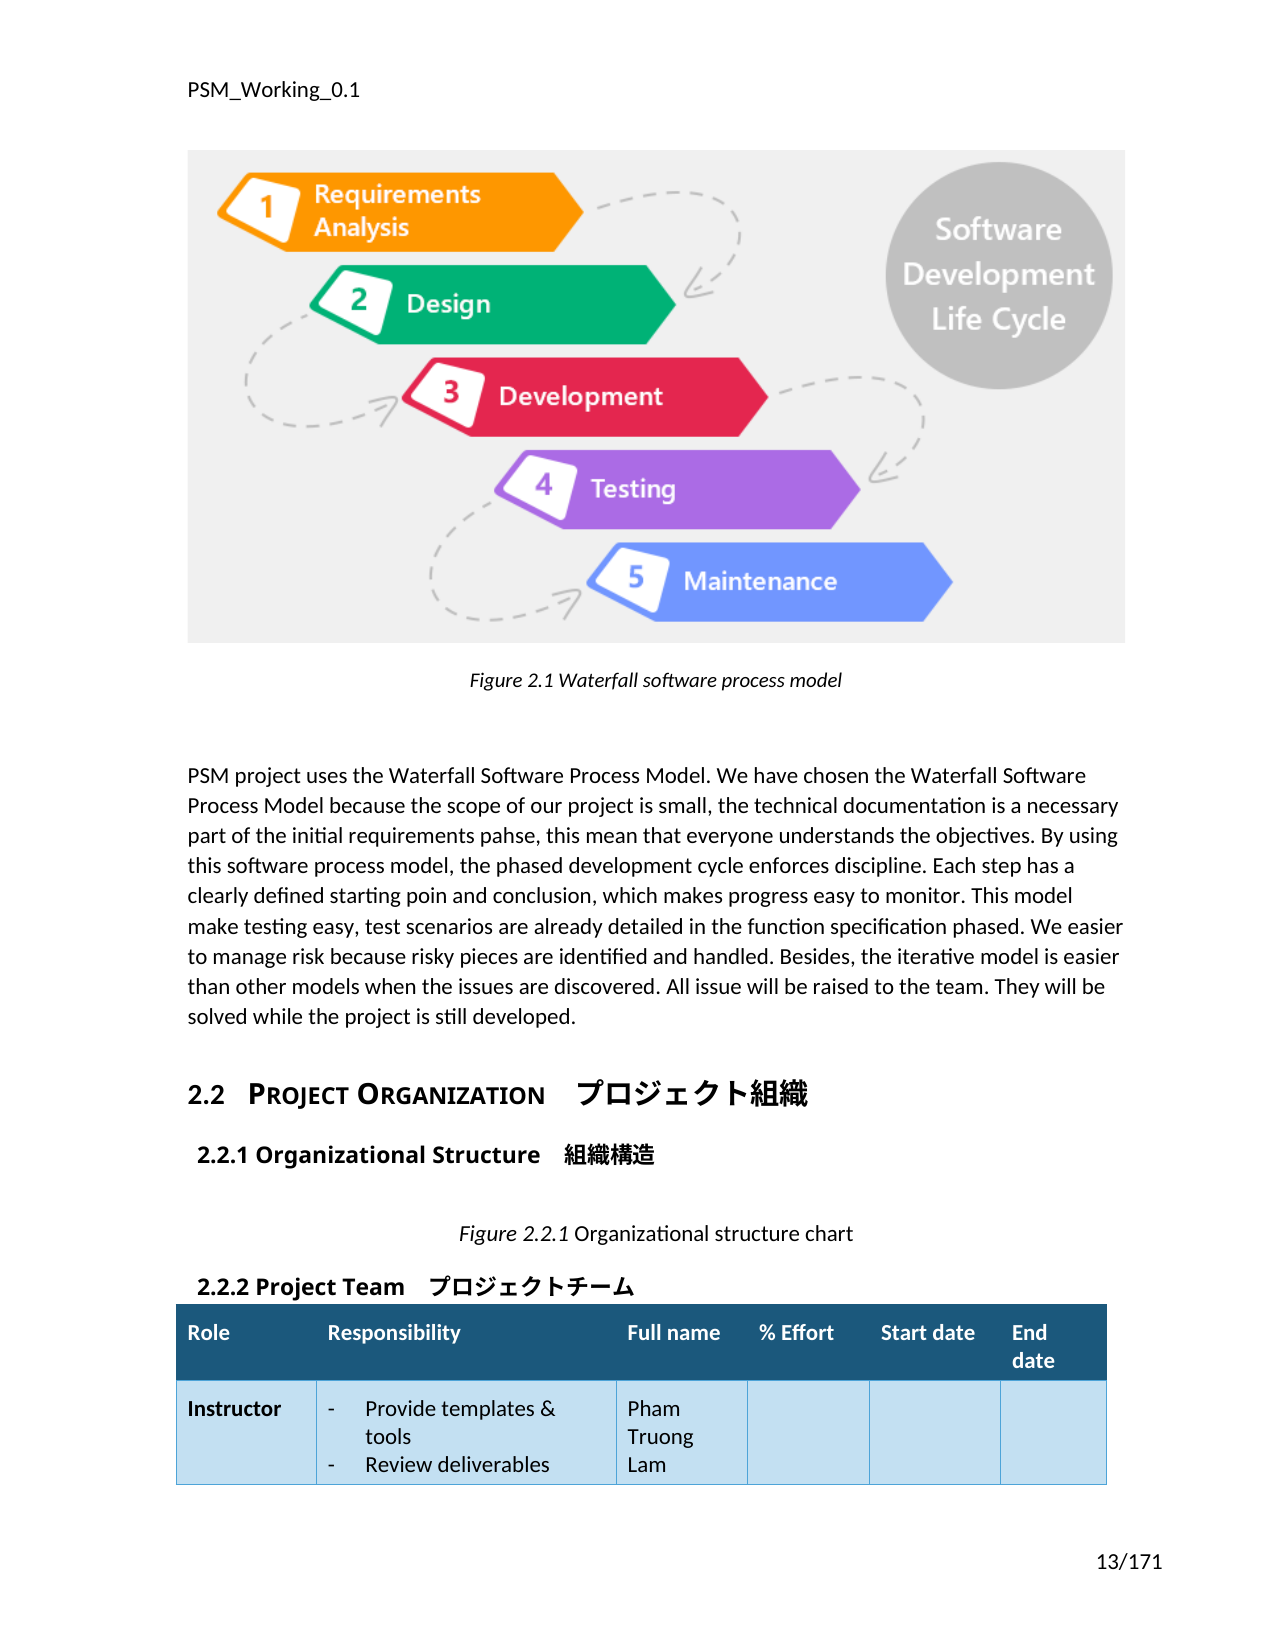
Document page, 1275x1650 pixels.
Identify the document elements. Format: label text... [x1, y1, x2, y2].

subtitle 2.2.1 Organizational Structure 組織構造 [197, 1137, 1125, 1170]
picture [187, 150, 1126, 643]
table_header Start date [870, 1305, 1000, 1380]
table_cell [1001, 1381, 1106, 1484]
table_cell [870, 1381, 1000, 1484]
subtitle 2.2.2 Project Team プロジェクトチーム [197, 1268, 1125, 1302]
table_header End date [1001, 1305, 1106, 1380]
table_header % Effort [748, 1305, 869, 1380]
table_cell Instructor [177, 1381, 316, 1484]
table_cell Pham Truong Lam [617, 1381, 747, 1484]
subtitle Project Organization プロジェクト組織 [187, 1070, 1125, 1113]
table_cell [317, 1381, 616, 1484]
text PSM project uses the Waterfall Software Process Model. We have chosen the Waterfall Software Process Model because the scope of our project is small, the technical documentation is a necessary part of the initial requirements pahse, this mean that everyone understands the objectives. By using this software process model, the phased development cycle enforces discipline. Each step has a clearly defined starting poin and conclusion, which makes progress easy to monitor. This model make testing easy, test scenarios are already detailed in the function specification phased. We easier to manage risk because risky pieces are identified and handled. Besides, the iterative model is easier than other models when the issues are discovered. All issue will be raised to the team. They will be solved while the project is still developed. [187, 761, 1125, 1031]
table_header Full name [617, 1305, 747, 1380]
table_header Role [177, 1305, 316, 1380]
table_cell [748, 1381, 869, 1484]
table_header Responsibility [317, 1305, 616, 1380]
text Figure 2.2.1 Organizational structure chart [187, 1219, 1125, 1248]
